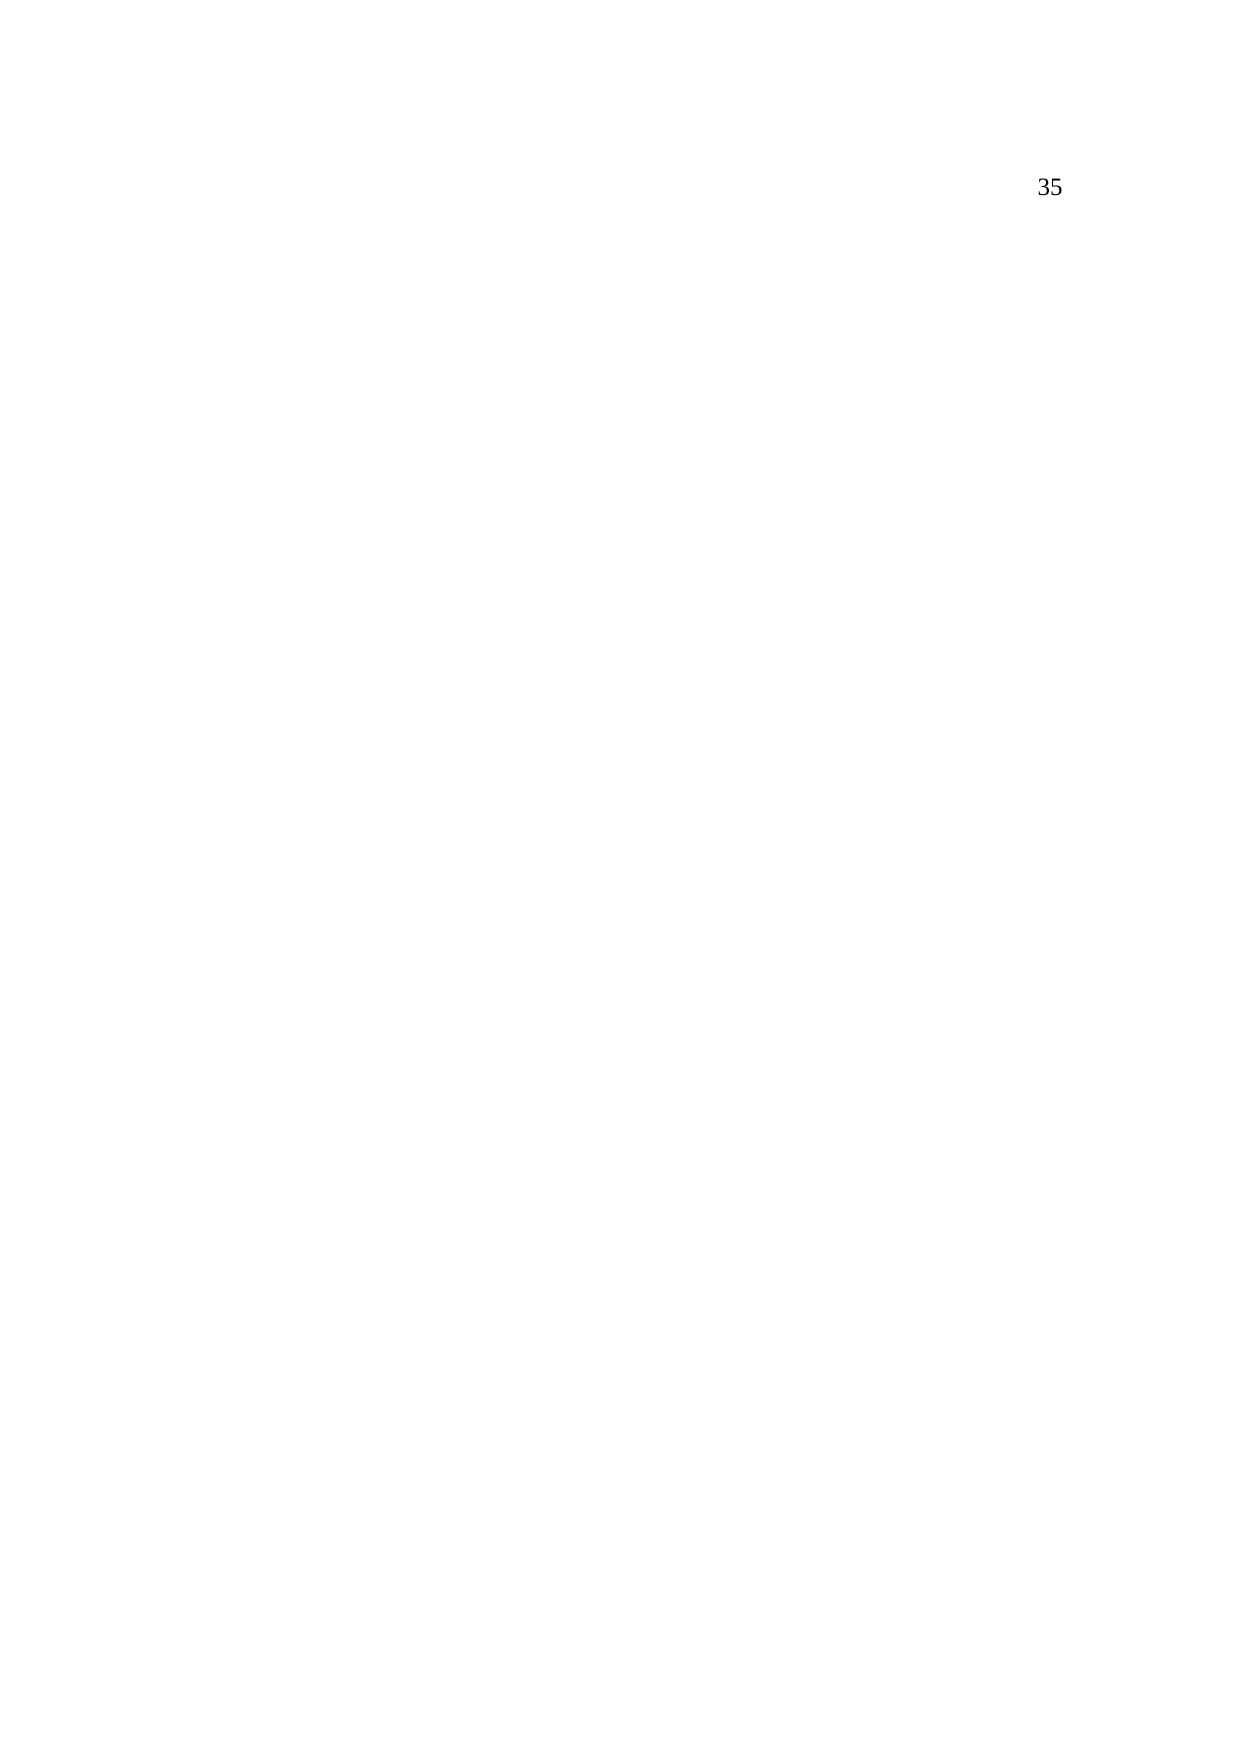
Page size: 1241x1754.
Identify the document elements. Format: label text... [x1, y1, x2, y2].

text 35 [1037, 172, 1090, 201]
